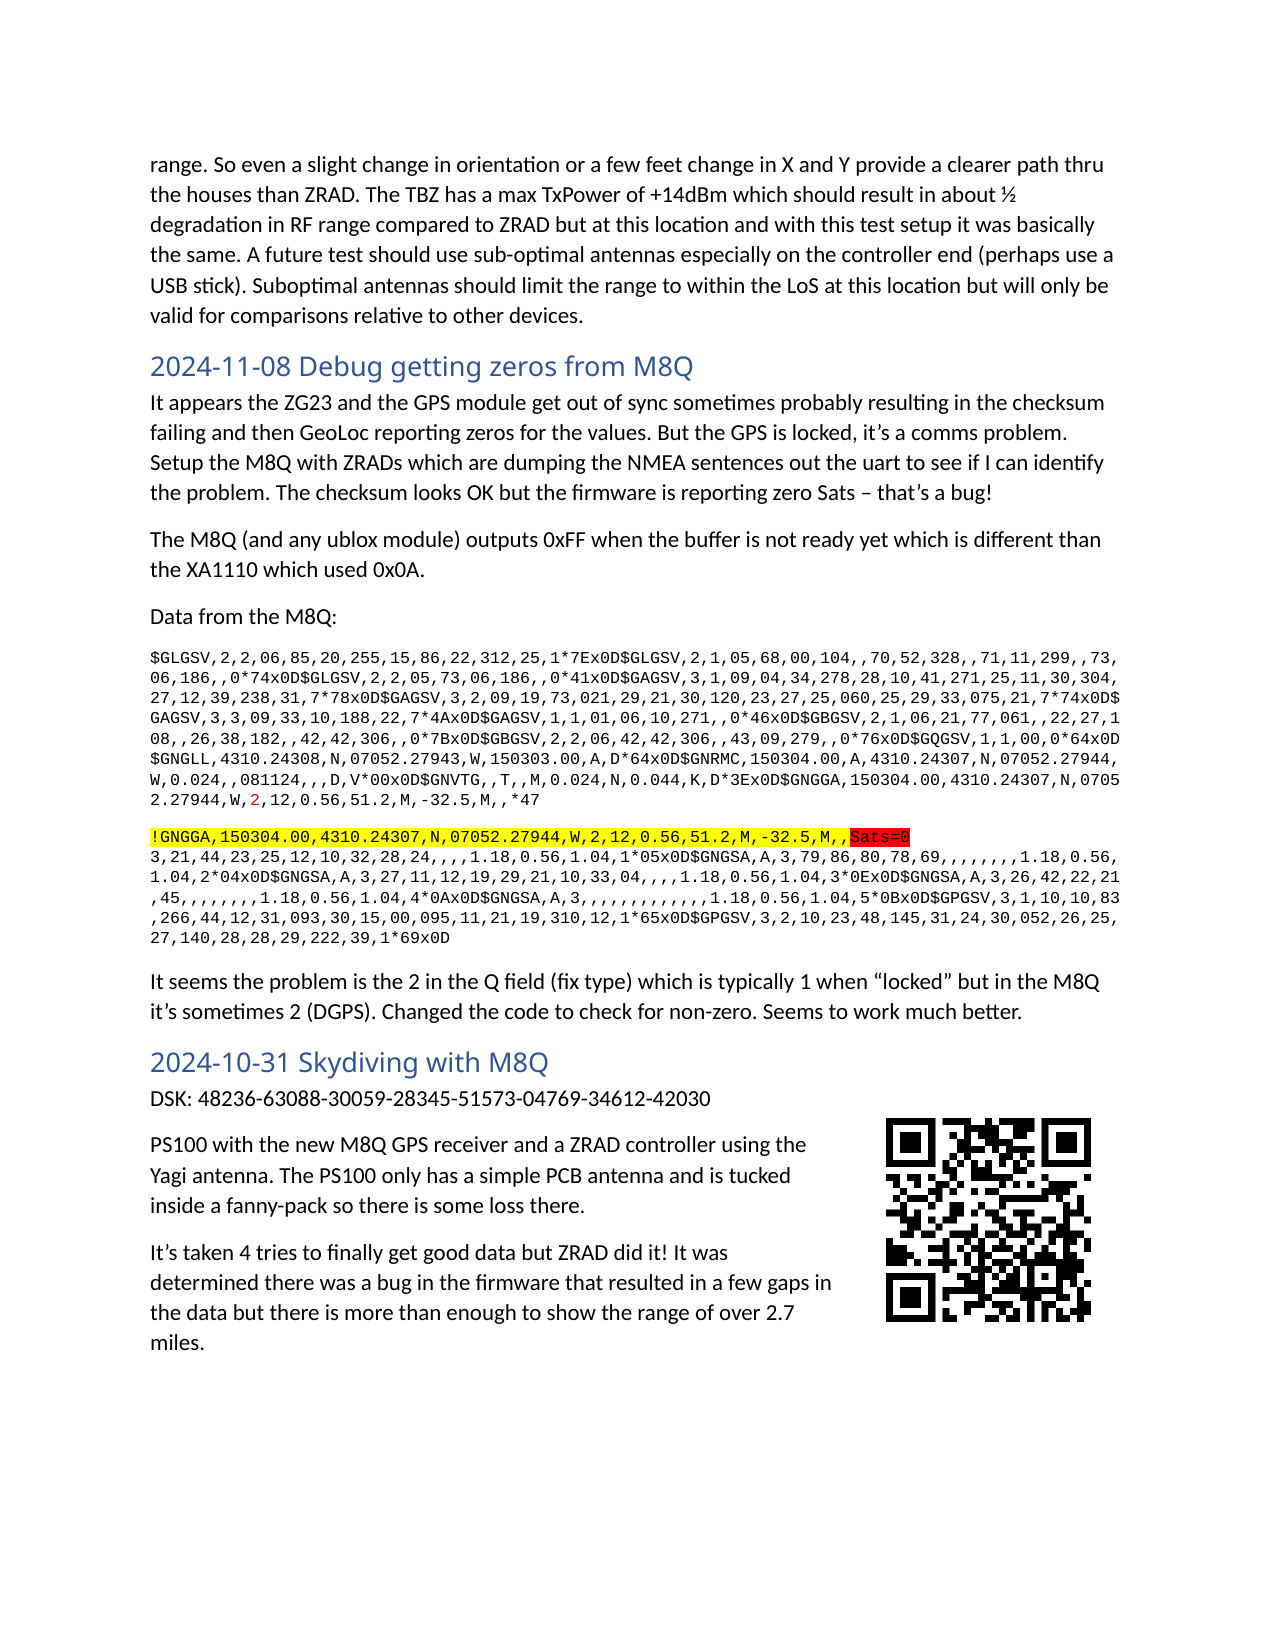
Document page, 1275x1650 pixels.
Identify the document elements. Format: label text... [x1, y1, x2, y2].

subtitle 2024-10-31 Skydiving with M8Q [150, 1044, 1125, 1081]
text It seems the problem is the 2 in the Q field (fix type) which is typically 1 when “locked” but in the M8Q it’s sometimes 2 (DGPS). Changed the code to check for non-zero. Seems to work much better. [150, 967, 1125, 1025]
text PS100 with the new M8Q GPS receiver and a ZRAD controller using the Yagi antenna. The PS100 only has a simple PCB antenna and is tucked inside a fanny-pack so there is some loss there. [150, 1131, 852, 1219]
text !GNGGA,150304.00,4310.24307,N,07052.27944,W,2,12,0.56,51.2,M,-32.5,M,,Sats=0 3,21,44,23,25,12,10,32,28,24,,,,1.18,0.56,1.04,1*05x0D$GNGSA,A,3,79,86,80,78,69,,,,,,,,1.18,0.56,1.04,2*04x0D$GNGSA,A,3,27,11,12,19,29,21,10,33,04,,,,1.18,0.56,1.04,3*0Ex0D$GNGSA,A,3,26,42,22,21,45,,,,,,,,1.18,0.56,1.04,4*0Ax0D$GNGSA,A,3,,,,,,,,,,,,,1.18,0.56,1.04,5*0Bx0D$GPGSV,3,1,10,10,83,266,44,12,31,093,30,15,00,095,11,21,19,310,12,1*65x0D$GPGSV,3,2,10,23,48,145,31,24,30,052,26,25,27,140,28,28,29,222,39,1*69x0D [150, 828, 1125, 949]
text DSK: 48236-63088-30059-28345-51573-04769-34612-42030 [150, 1084, 852, 1112]
text $GLGSV,2,2,06,85,20,255,15,86,22,312,25,1*7Ex0D$GLGSV,2,1,05,68,00,104,,70,52,328,,71,11,299,,73,06,186,,0*74x0D$GLGSV,2,2,05,73,06,186,,0*41x0D$GAGSV,3,1,09,04,34,278,28,10,41,271,25,11,30,304,27,12,39,238,31,7*78x0D$GAGSV,3,2,09,19,73,021,29,21,30,120,23,27,25,060,25,29,33,075,21,7*74x0D$GAGSV,3,3,09,33,10,188,22,7*4Ax0D$GAGSV,1,1,01,06,10,271,,0*46x0D$GBGSV,2,1,06,21,77,061,,22,27,108,,26,38,182,,42,42,306,,0*7Bx0D$GBGSV,2,2,06,42,42,306,,43,09,279,,0*76x0D$GQGSV,1,1,00,0*64x0D$GNGLL,4310.24308,N,07052.27943,W,150303.00,A,D*64x0D$GNRMC,150304.00,A,4310.24307,N,07052.27944,W,0.024,,081124,,,D,V*00x0D$GNVTG,,T,,M,0.024,N,0.044,K,D*3Ex0D$GNGGA,150304.00,4310.24307,N,07052.27944,W,2,12,0.56,51.2,M,-32.5,M,,*47 [150, 649, 1125, 810]
text It’s taken 4 tries to finally get good data but ZRAD did it! It was determined there was a bug in the firmware that resulted in a few gaps in the data but there is more than enough to show the range of over 2.7 miles. [150, 1238, 852, 1357]
subtitle 2024-11-08 Debug getting zeros from M8Q [150, 348, 1125, 385]
text It appears the ZG23 and the GPS module get out of sync sometimes probably resulting in the checksum failing and then GeoLoc reporting zeros for the values. But the GPS is locked, it’s a comms problem. Setup the M8Q with ZRADs which are dumping the NMEA sentences out the uart to see if I can identify the problem. The checksum looks OK but the firmware is reporting zero Sats – that’s a bug! [150, 388, 1125, 506]
text The M8Q (and any ublox module) outputs 0xFF when the buffer is not ready yet which is different than the XA1110 which used 0x0A. [150, 525, 1125, 583]
text Data from the M8Q: [150, 602, 1125, 630]
picture [852, 1083, 1125, 1357]
